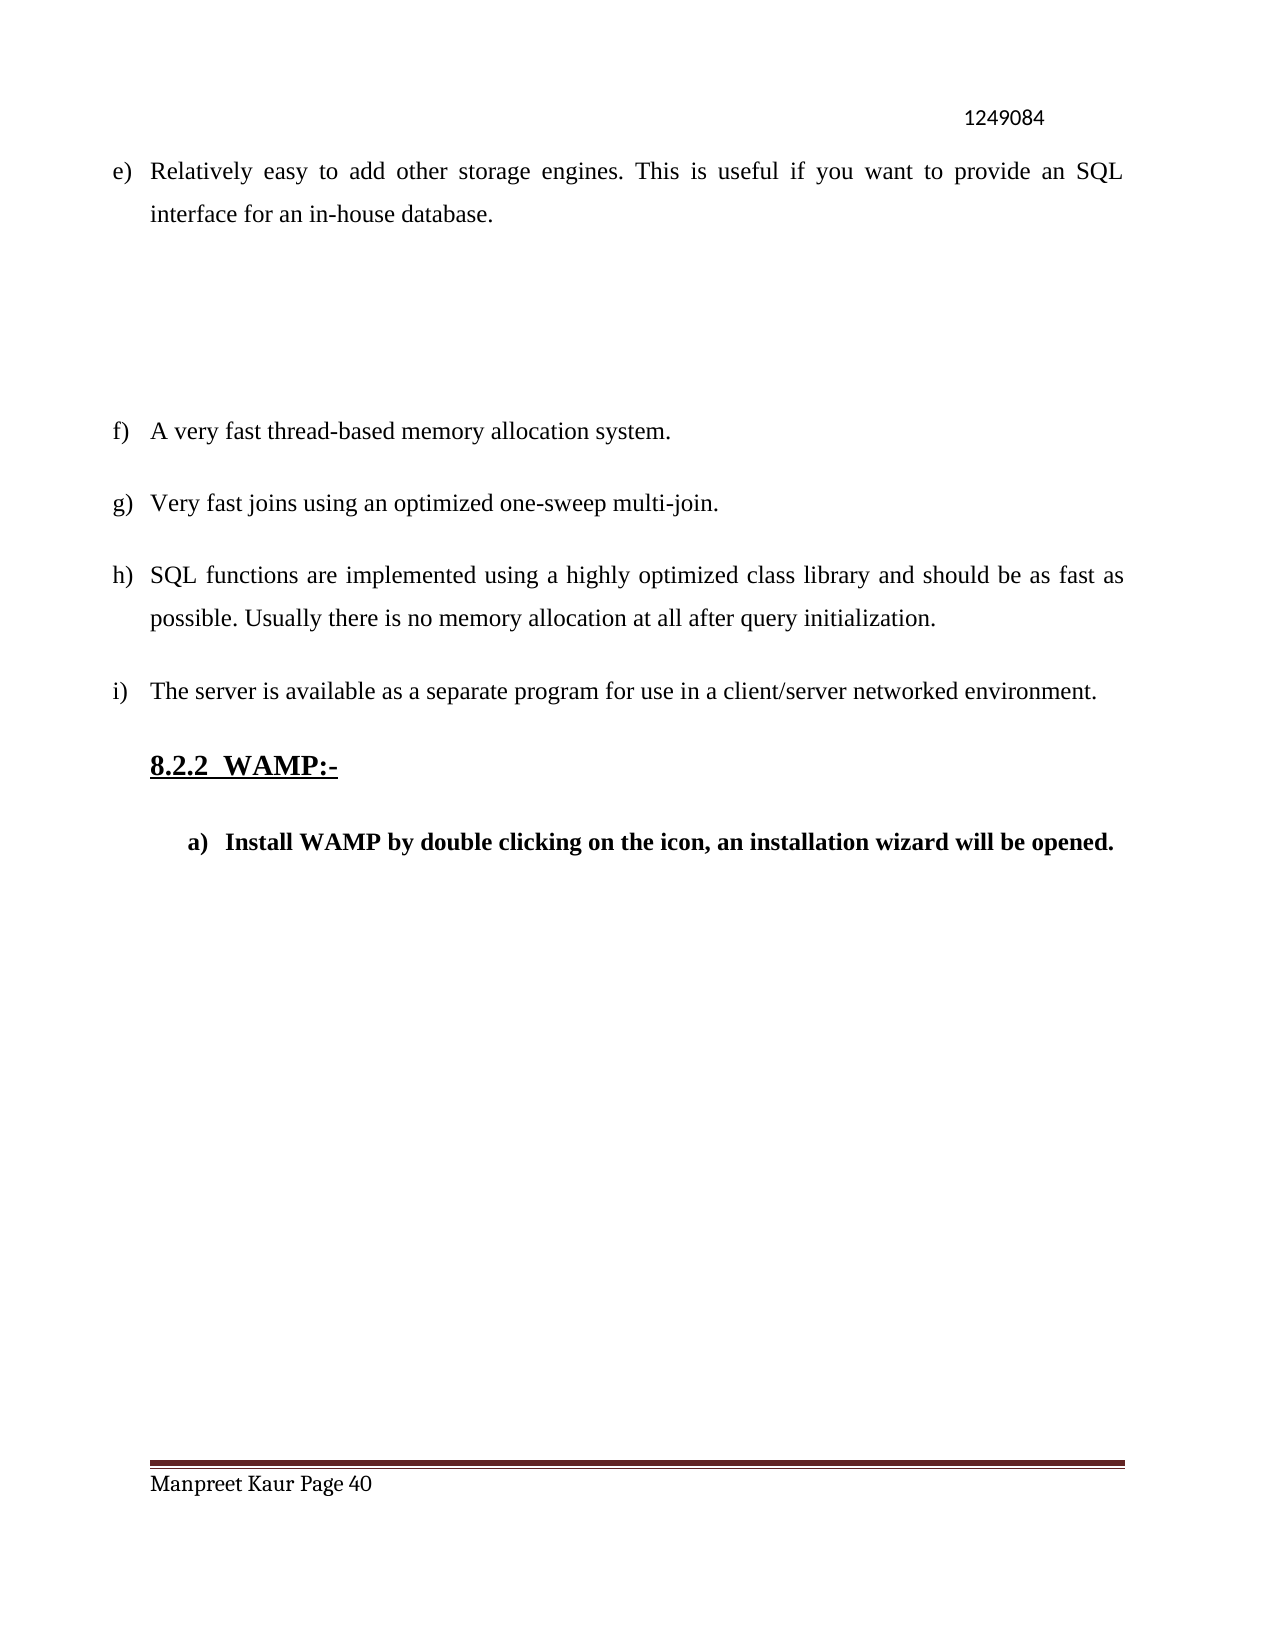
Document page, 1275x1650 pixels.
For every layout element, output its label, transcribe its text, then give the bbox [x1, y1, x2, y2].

list SQL functions are implemented using a highly optimized class library and should be as fast as possible. Usually there is no memory allocation at all after query initialization. [112, 560, 1125, 632]
text 8.2.2 WAMP:- [150, 748, 1125, 782]
list Very fast joins using an optimized one-sweep multi-join. [112, 488, 1125, 517]
list Relatively easy to add other storage engines. This is useful if you want to provide an SQL interface for an in-house database. [112, 156, 1125, 228]
subtitle Install WAMP by double clicking on the icon, an installation wizard will be opened. [187, 827, 1125, 856]
list A very fast thread-based memory allocation system. [112, 416, 1125, 444]
list The server is available as a separate program for use in a client/server networked environment. [112, 676, 1125, 704]
